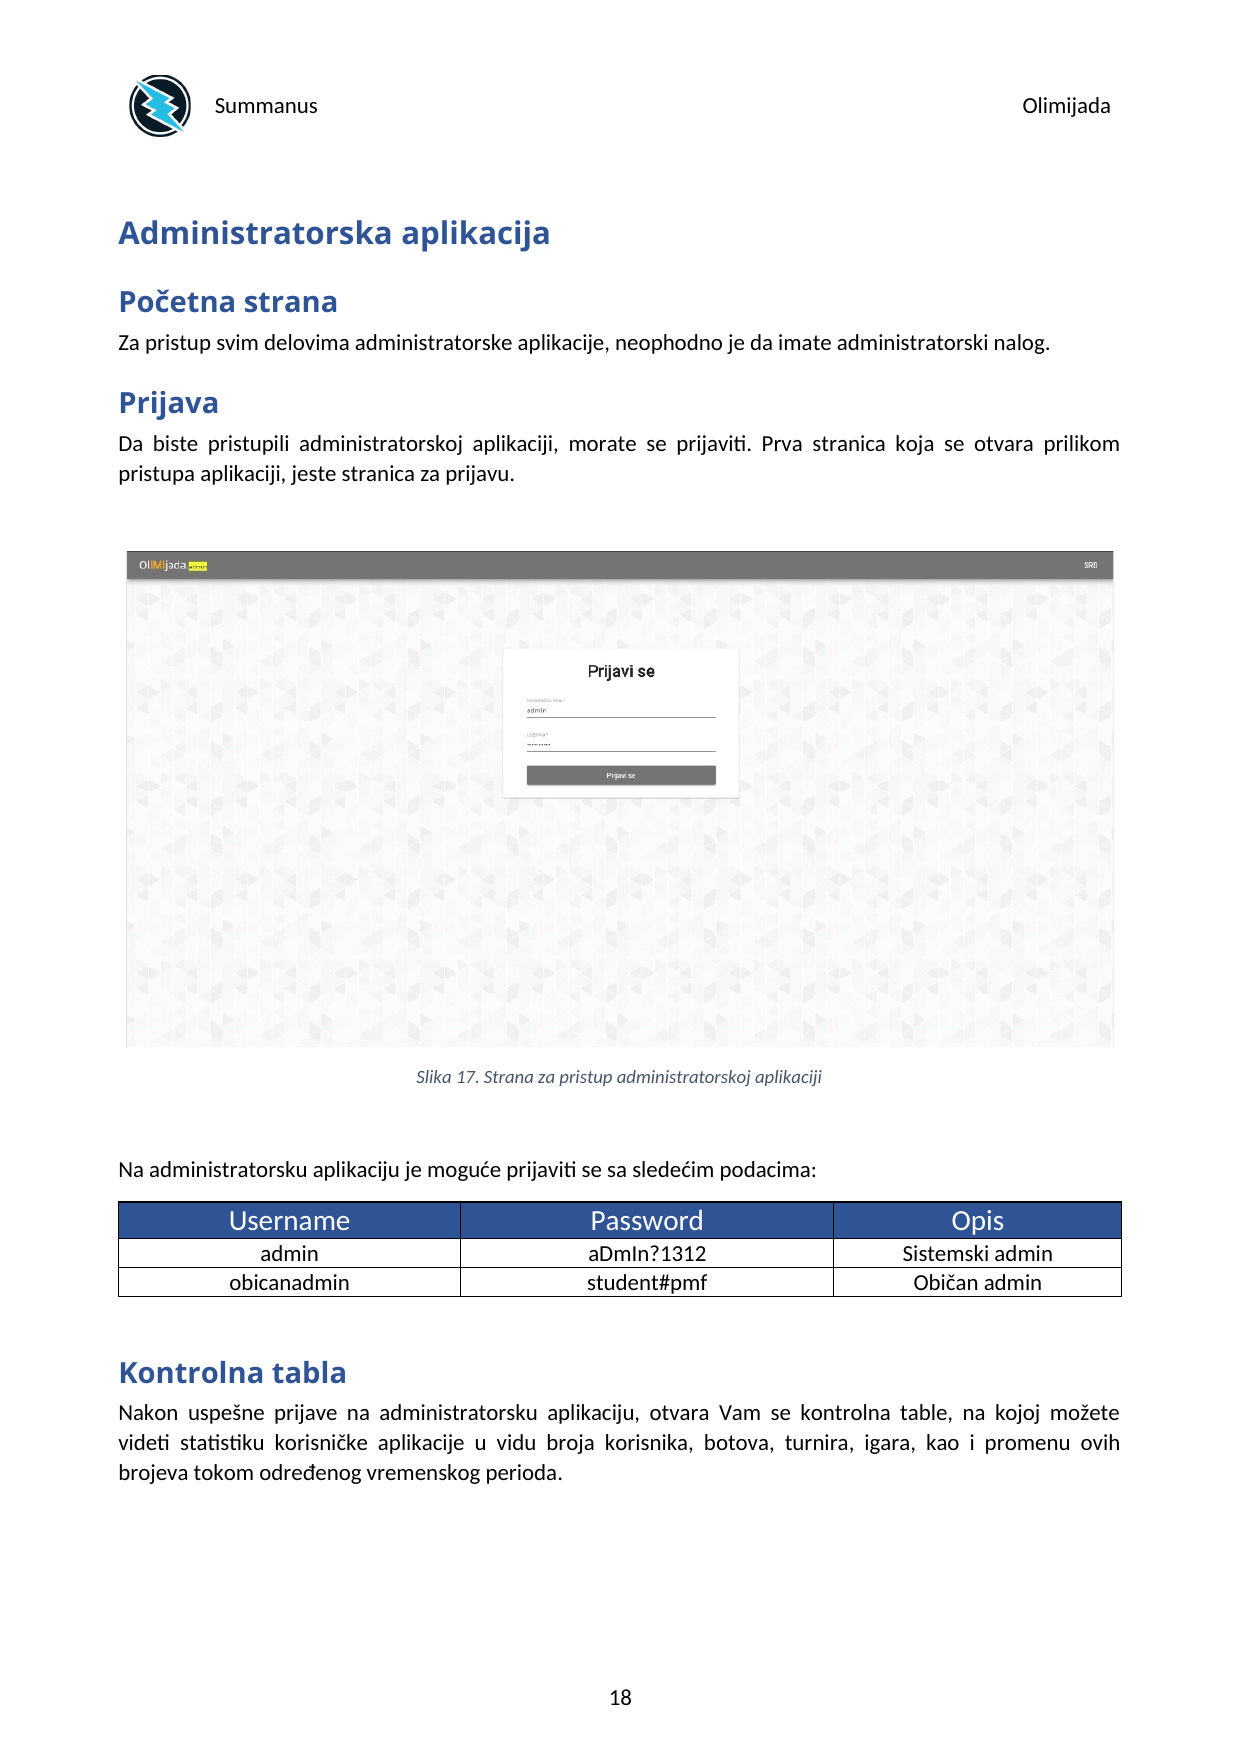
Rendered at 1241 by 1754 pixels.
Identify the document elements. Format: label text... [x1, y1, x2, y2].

table_header Opis [834, 1203, 1121, 1238]
table_cell admin [119, 1239, 460, 1267]
table_header Password [461, 1203, 833, 1238]
text Da biste pristupili administratorskoj aplikaciji, morate se prijaviti. Prva stranica koja se otvara prilikom pristupa aplikaciji, jeste stranica za prijavu. [118, 429, 1122, 487]
table_header Username [119, 1203, 460, 1238]
text Slika 17. Strana za pristup administratorskoj aplikaciji [118, 1065, 1122, 1088]
picture [129, 75, 191, 137]
picture [126, 551, 1114, 1047]
text Na administratorsku aplikaciju je moguće prijaviti se sa sledećim podacima: [118, 1155, 1122, 1183]
table_cell obicanadmin [119, 1268, 460, 1296]
table_cell Sistemski admin [834, 1239, 1121, 1267]
subtitle Administratorska aplikacija [118, 211, 1122, 253]
table_cell student#pmf [461, 1268, 833, 1296]
text Za pristup svim delovima administratorske aplikacije, neophodno je da imate administratorski nalog. [118, 328, 1122, 356]
table_cell aDmIn?1312 [461, 1239, 833, 1267]
table_cell Običan admin [834, 1268, 1121, 1296]
text Nakon uspešne prijave na administratorsku aplikaciju, otvara Vam se kontrolna table, na kojoj možete videti statistiku korisničke aplikacije u vidu broja korisnika, botova, turnira, igara, kao i promenu ovih brojeva tokom određenog vremenskog perioda. [118, 1398, 1122, 1486]
subtitle Početna strana [118, 281, 1122, 321]
subtitle Prijava [118, 382, 1122, 422]
subtitle Kontrolna tabla [118, 1352, 1122, 1392]
